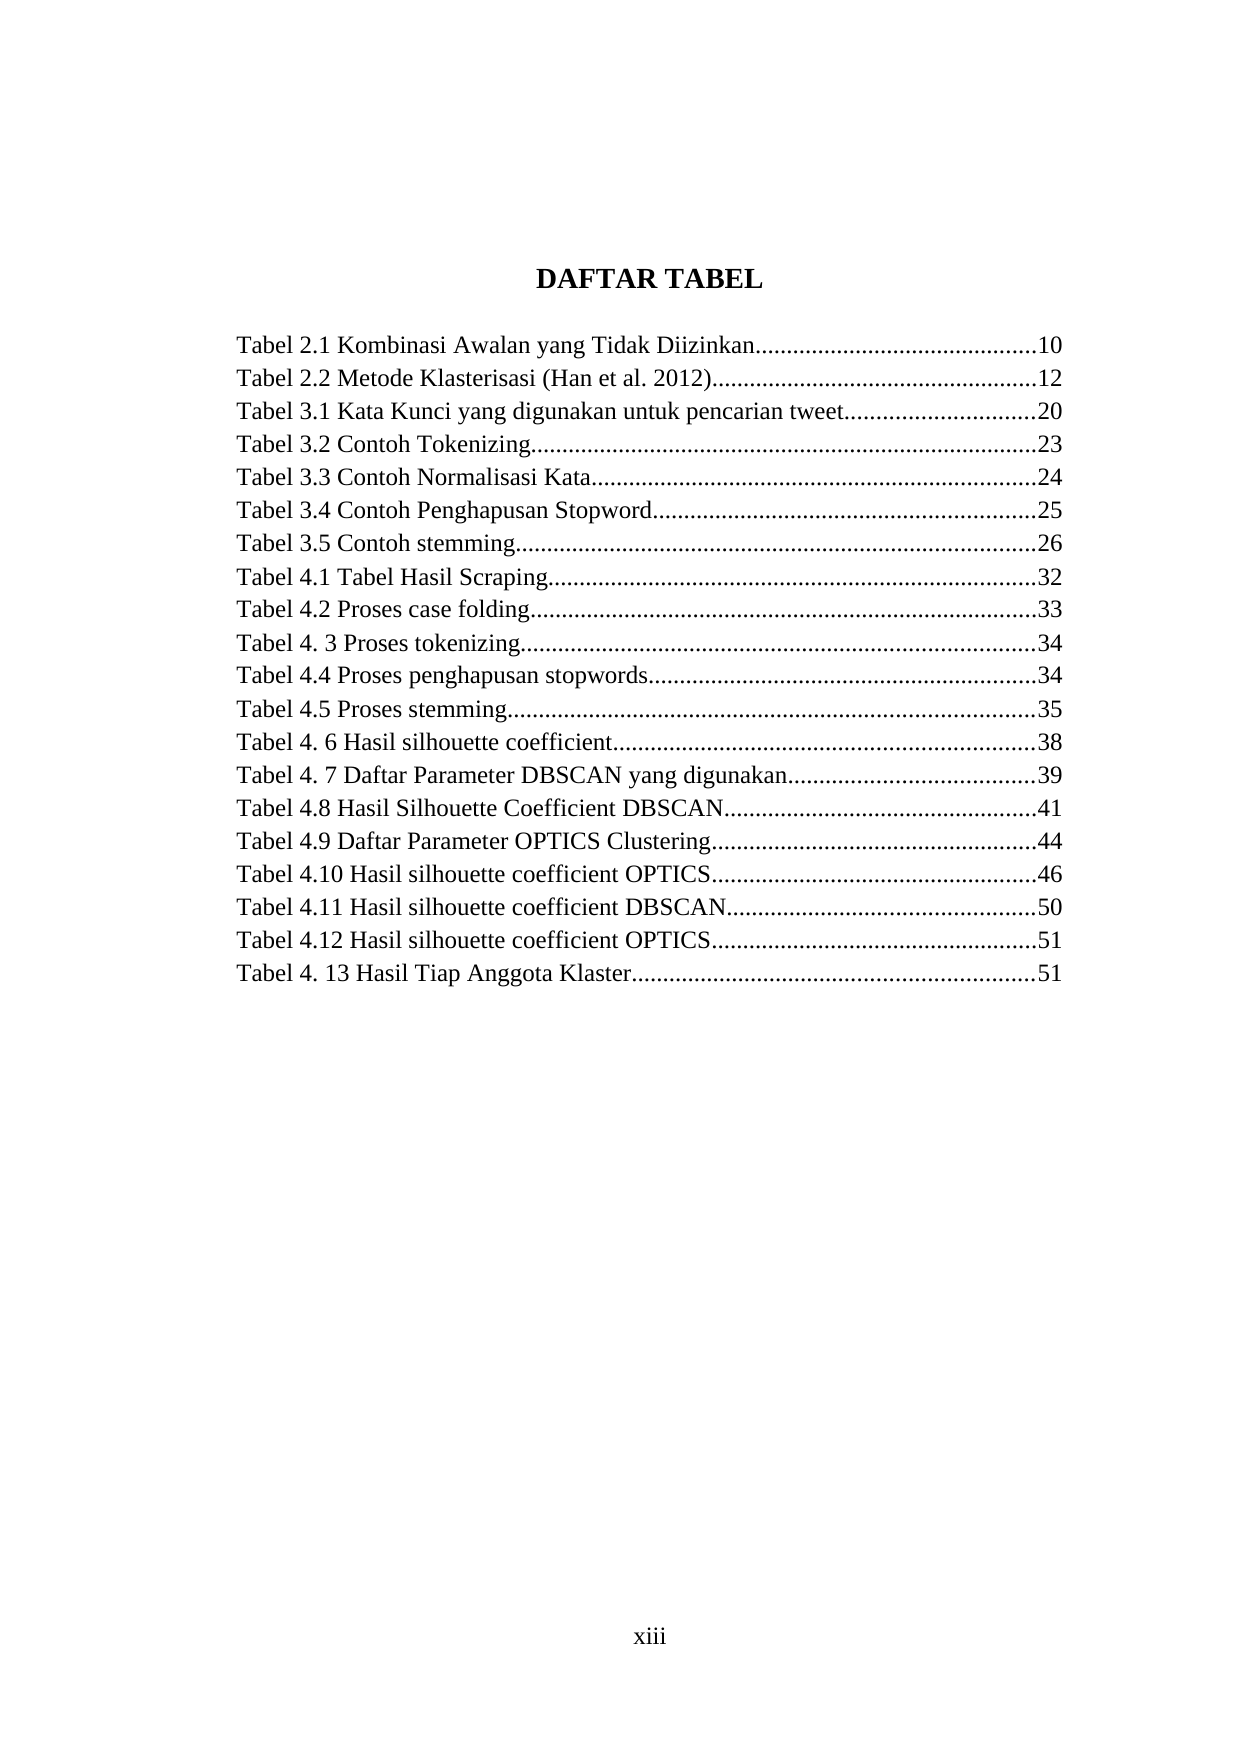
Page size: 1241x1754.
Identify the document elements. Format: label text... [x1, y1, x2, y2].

text Tabel 4.9 Daftar Parameter OPTICS Clustering 44 [236, 826, 1063, 854]
text Tabel 4.2 Proses case folding 33 [236, 594, 1063, 623]
text Tabel 3.4 Contoh Penghapusan Stopword 25 [236, 496, 1063, 524]
text Tabel 4.4 Proses penghapusan stopwords 34 [236, 661, 1063, 689]
text Tabel 4.12 Hasil silhouette coefficient OPTICS 51 [236, 925, 1063, 953]
text Tabel 4. 7 Daftar Parameter DBSCAN yang digunakan 39 [236, 760, 1063, 788]
text Tabel 4.1 Tabel Hasil Scraping 32 [236, 562, 1063, 590]
text Tabel 3.1 Kata Kunci yang digunakan untuk pencarian tweet 20 [236, 396, 1063, 425]
text Tabel 4. 13 Hasil Tiap Anggota Klaster 51 [236, 958, 1063, 987]
text Tabel 4. 6 Hasil silhouette coefficient 38 [236, 727, 1063, 755]
text Tabel 4.11 Hasil silhouette coefficient DBSCAN 50 [236, 892, 1063, 921]
text Tabel 4.5 Proses stemming 35 [236, 694, 1063, 722]
text Tabel 3.2 Contoh Tokenizing 23 [236, 429, 1063, 458]
text Tabel 4. 3 Proses tokenizing 34 [236, 628, 1063, 656]
text Tabel 4.8 Hasil Silhouette Coefficient DBSCAN 41 [236, 793, 1063, 821]
text Tabel 4.10 Hasil silhouette coefficient OPTICS 46 [236, 859, 1063, 887]
text Tabel 3.3 Contoh Normalisasi Kata 24 [236, 462, 1063, 491]
text Tabel 2.1 Kombinasi Awalan yang Tidak Diizinkan 10 [236, 330, 1063, 359]
subtitle DAFTAR TABEL [236, 261, 1063, 295]
text Tabel 2.2 Metode Klasterisasi (Han et al. 2012) 12 [236, 363, 1063, 392]
text Tabel 3.5 Contoh stemming 26 [236, 528, 1063, 557]
